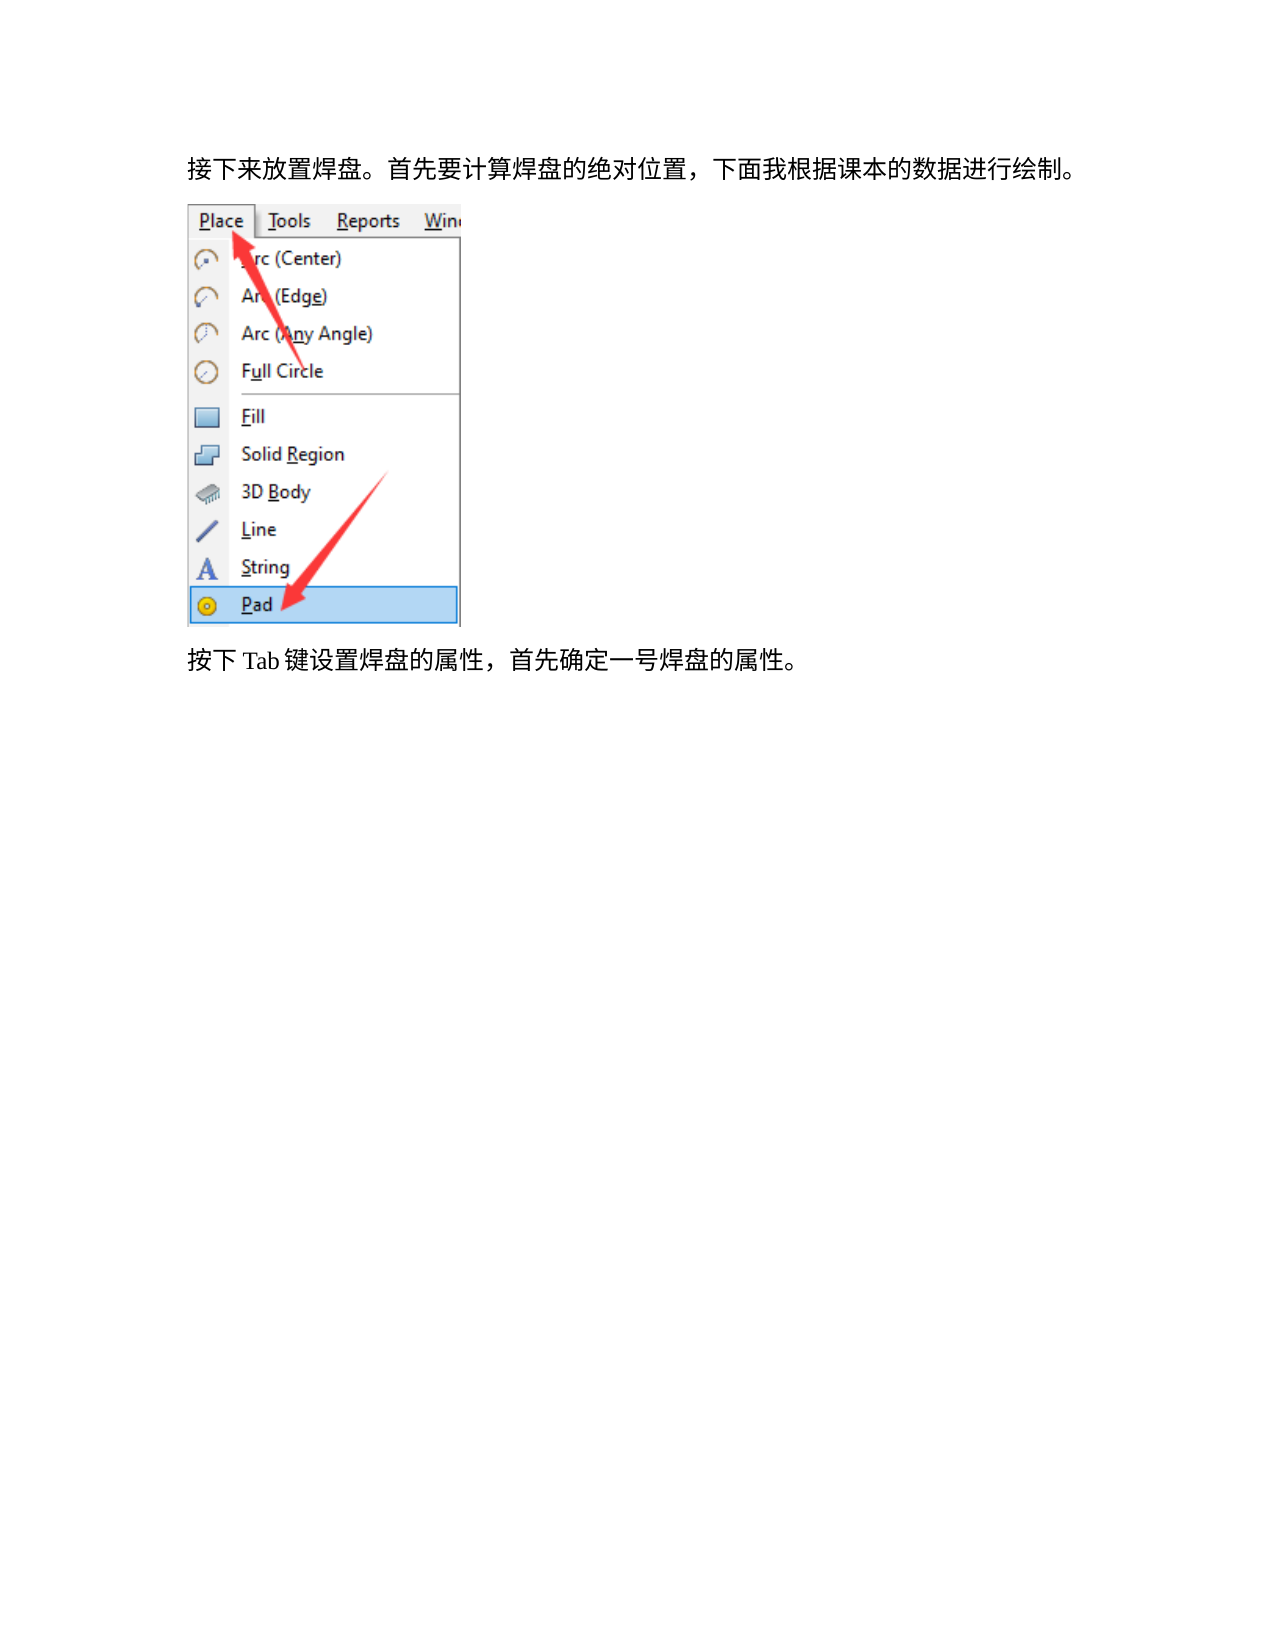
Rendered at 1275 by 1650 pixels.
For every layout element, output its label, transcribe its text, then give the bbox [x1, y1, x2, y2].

text 接下来放置焊盘。首先要计算焊盘的绝对位置，下面我根据课本的数据进行绘制。 [187, 150, 1087, 186]
picture [187, 204, 461, 627]
text 按下Tab键设置焊盘的属性，首先确定一号焊盘的属性。 [187, 641, 1087, 677]
